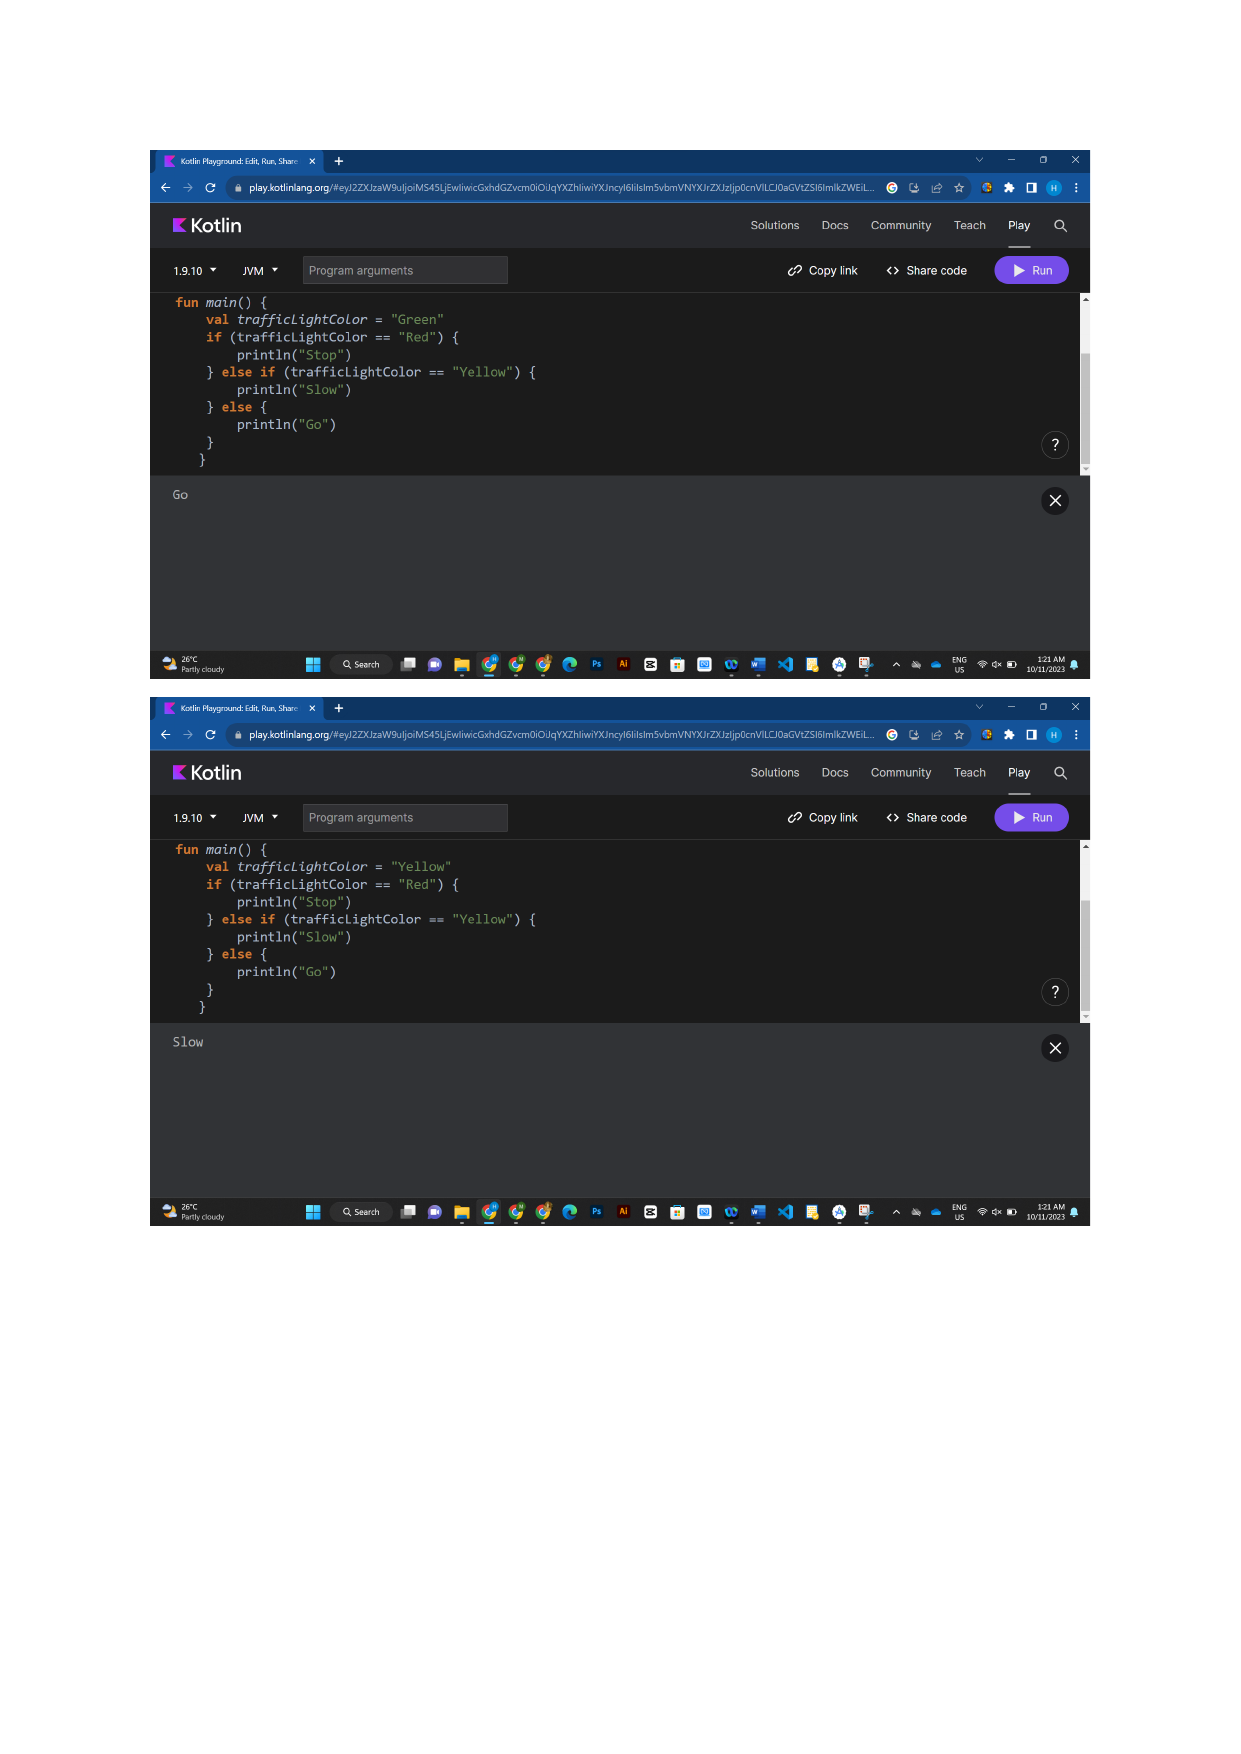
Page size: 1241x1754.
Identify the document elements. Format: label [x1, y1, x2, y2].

picture [150, 697, 1091, 1226]
picture [150, 150, 1091, 679]
